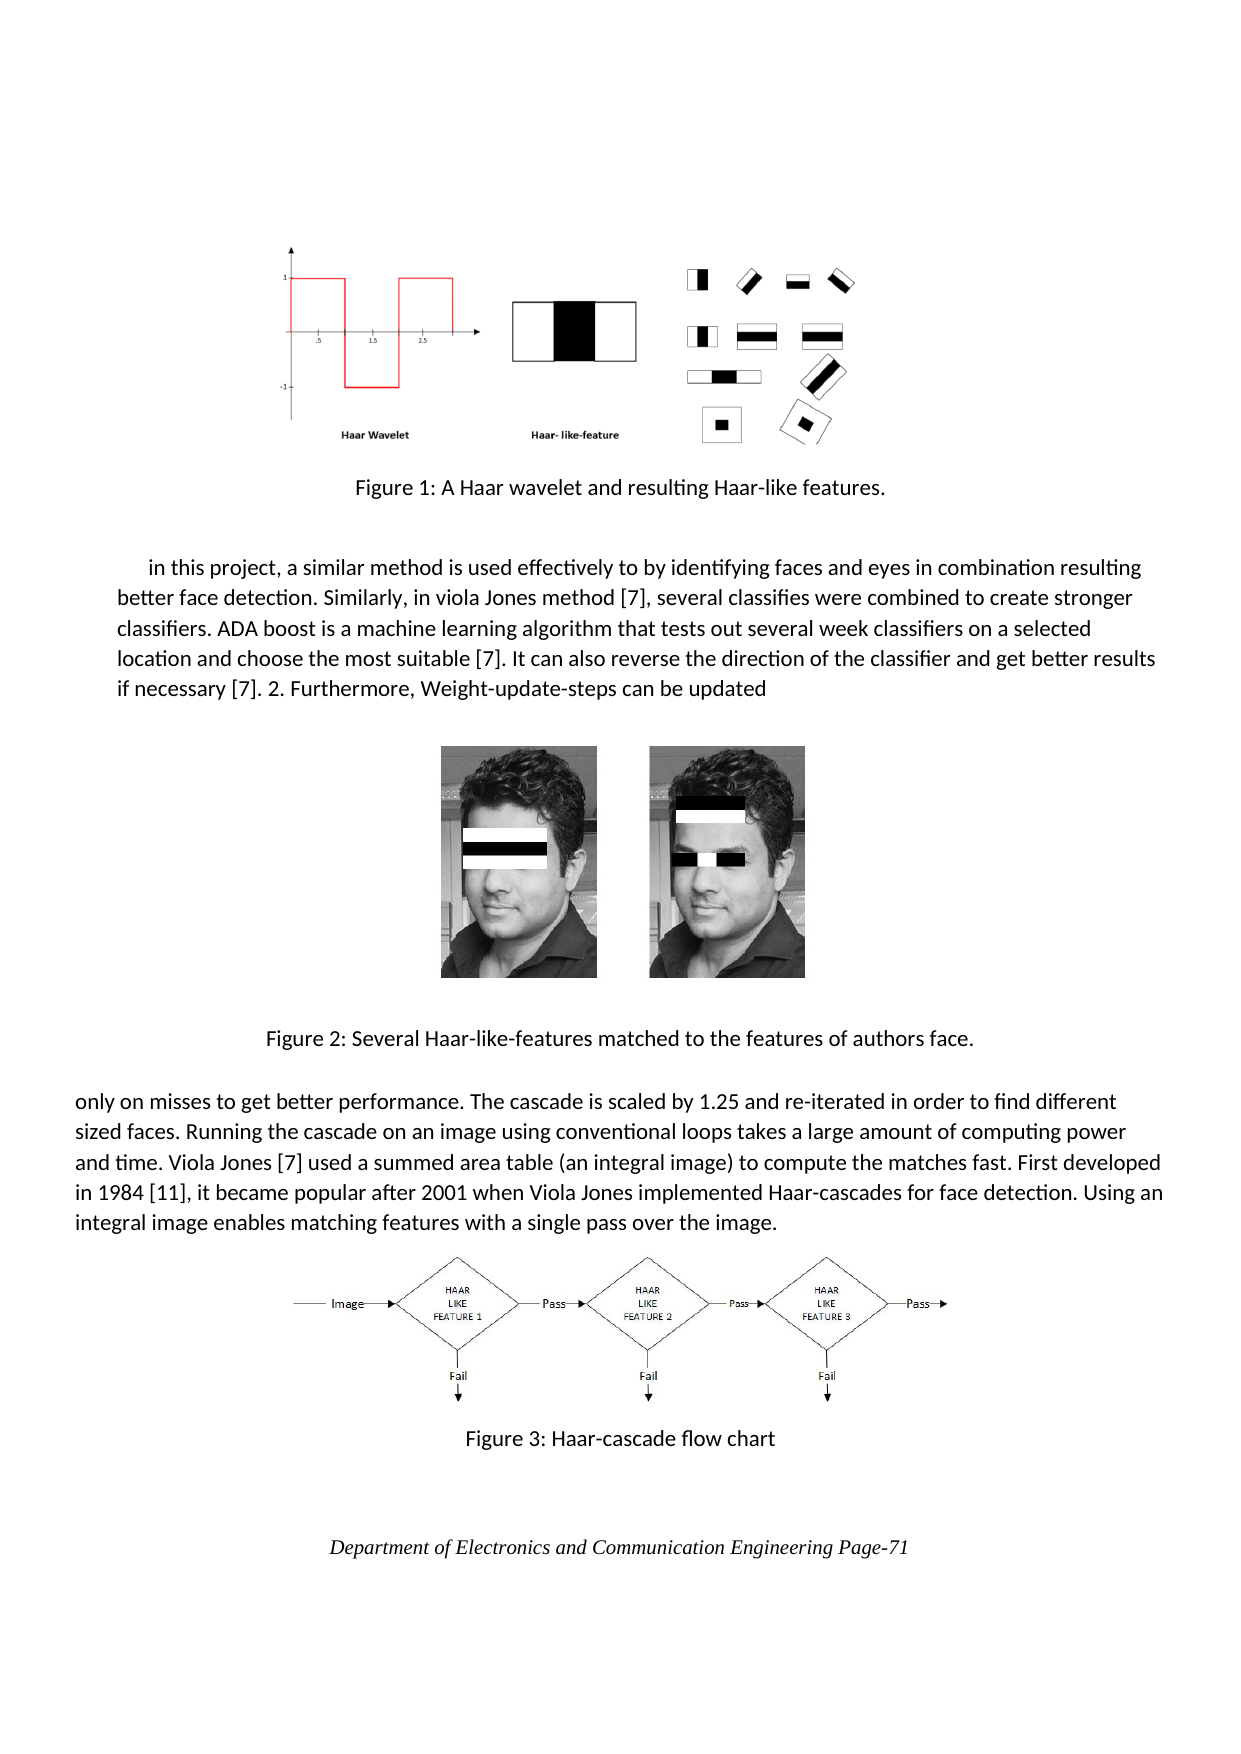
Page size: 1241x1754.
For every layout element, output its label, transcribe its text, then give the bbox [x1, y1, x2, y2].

text Figure 2: Several Haar-like-features matched to the features of authors face. [76, 1024, 1165, 1052]
text only on misses to get better performance. The cascade is scaled by 1.25 and re-iterated in order to find different sized faces. Running the cascade on an image using conventional loops takes a large amount of computing power and time. Viola Jones [7] used a summed area table (an integral image) to compute the matches fast. First developed in 1984 [11], it became popular after 2001 when Viola Jones implemented Haar-cascades for face detection. Using an integral image enables matching features with a single pass over the image. [75, 1087, 1165, 1236]
picture [271, 240, 650, 451]
text Figure 3: Haar-cascade flow chart [76, 1424, 1165, 1452]
picture [675, 261, 865, 451]
picture [289, 1255, 951, 1402]
text Figure 1: A Haar wavelet and resulting Haar-like features. [76, 473, 1165, 501]
text in this project, a similar method is used effectively to by identifying faces and eyes in combination resulting better face detection. Similarly, in viola Jones method [7], several classifies were combined to create stronger classifiers. ADA boost is a machine learning algorithm that tests out several week classifiers on a selected location and choose the most suitable [7]. It can also reverse the direction of the classifier and get better results if necessary [7]. 2. Furthermore, Weight-update-steps can be updated [117, 553, 1165, 702]
picture [413, 721, 827, 1002]
